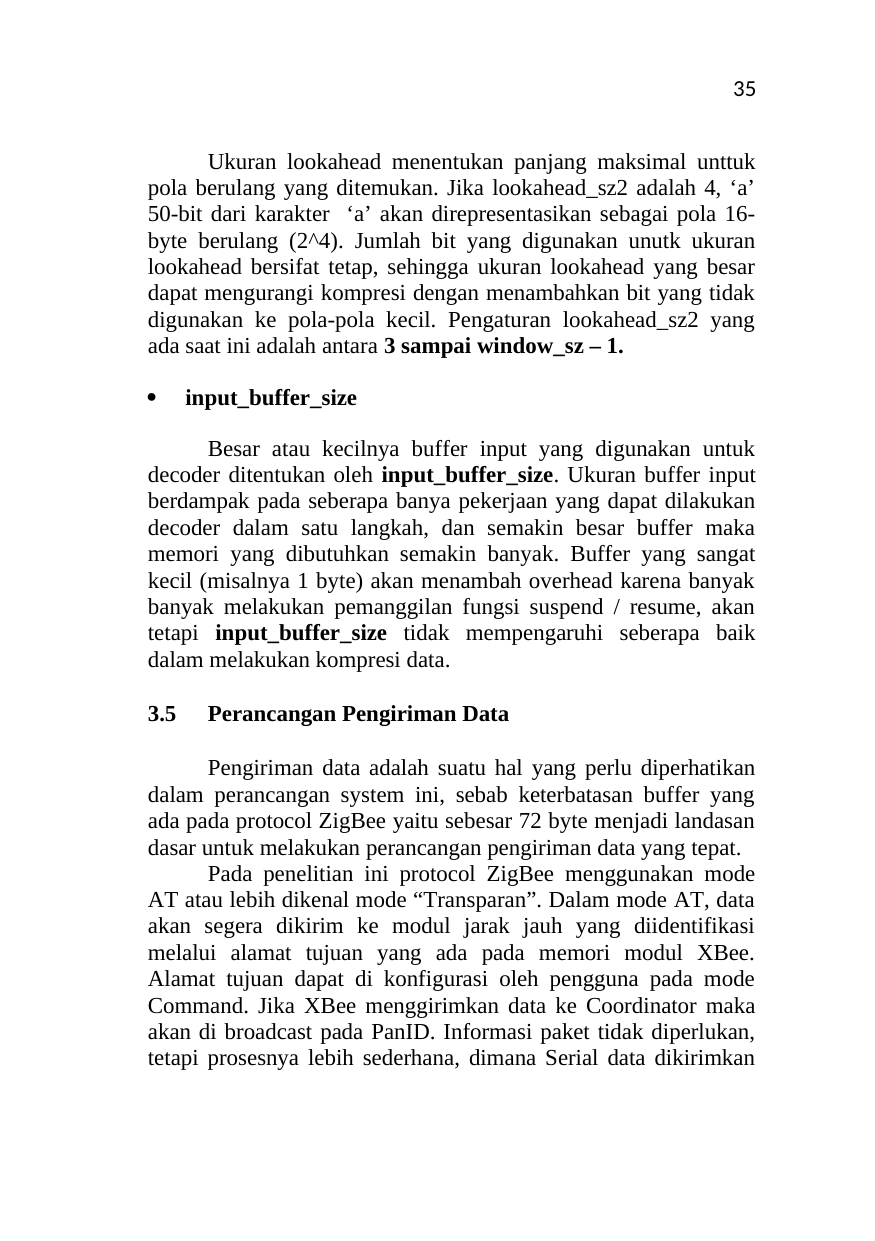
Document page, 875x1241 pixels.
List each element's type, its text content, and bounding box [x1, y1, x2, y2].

text Ukuran lookahead menentukan panjang maksimal unttuk pola berulang yang ditemukan. Jika lookahead_sz2 adalah 4, ‘a’ 50-bit dari karakter ‘a’ akan direpresentasikan sebagai pola 16-byte berulang (2^4). Jumlah bit yang digunakan unutk ukuran lookahead bersifat tetap, sehingga ukuran lookahead yang besar dapat mengurangi kompresi dengan menambahkan bit yang tidak digunakan ke pola-pola kecil. Pengaturan lookahead_sz2 yang ada saat ini adalah antara 3 sampai window_sz – 1. [148, 148, 756, 358]
list input_buffer_size [148, 383, 756, 410]
text Pengiriman data adalah suatu hal yang perlu diperhatikan dalam perancangan system ini, sebab keterbatasan buffer yang ada pada protocol ZigBee yaitu sebesar 72 byte menjadi landasan dasar untuk melakukan perancangan pengiriman data yang tepat. [148, 754, 756, 860]
text Besar atau kecilnya buffer input yang digunakan untuk decoder ditentukan oleh input_buffer_size. Ukuran buffer input berdampak pada seberapa banya pekerjaan yang dapat dilakukan decoder dalam satu langkah, dan semakin besar buffer maka memori yang dibutuhkan semakin banyak. Buffer yang sangat kecil (misalnya 1 byte) akan menambah overhead karena banyak banyak melakukan pemanggilan fungsi suspend / resume, akan tetapi input_buffer_size tidak mempengaruhi seberapa baik dalam melakukan kompresi data. [148, 435, 756, 672]
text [148, 860, 756, 1071]
subtitle Perancangan Pengiriman Data [148, 700, 756, 726]
